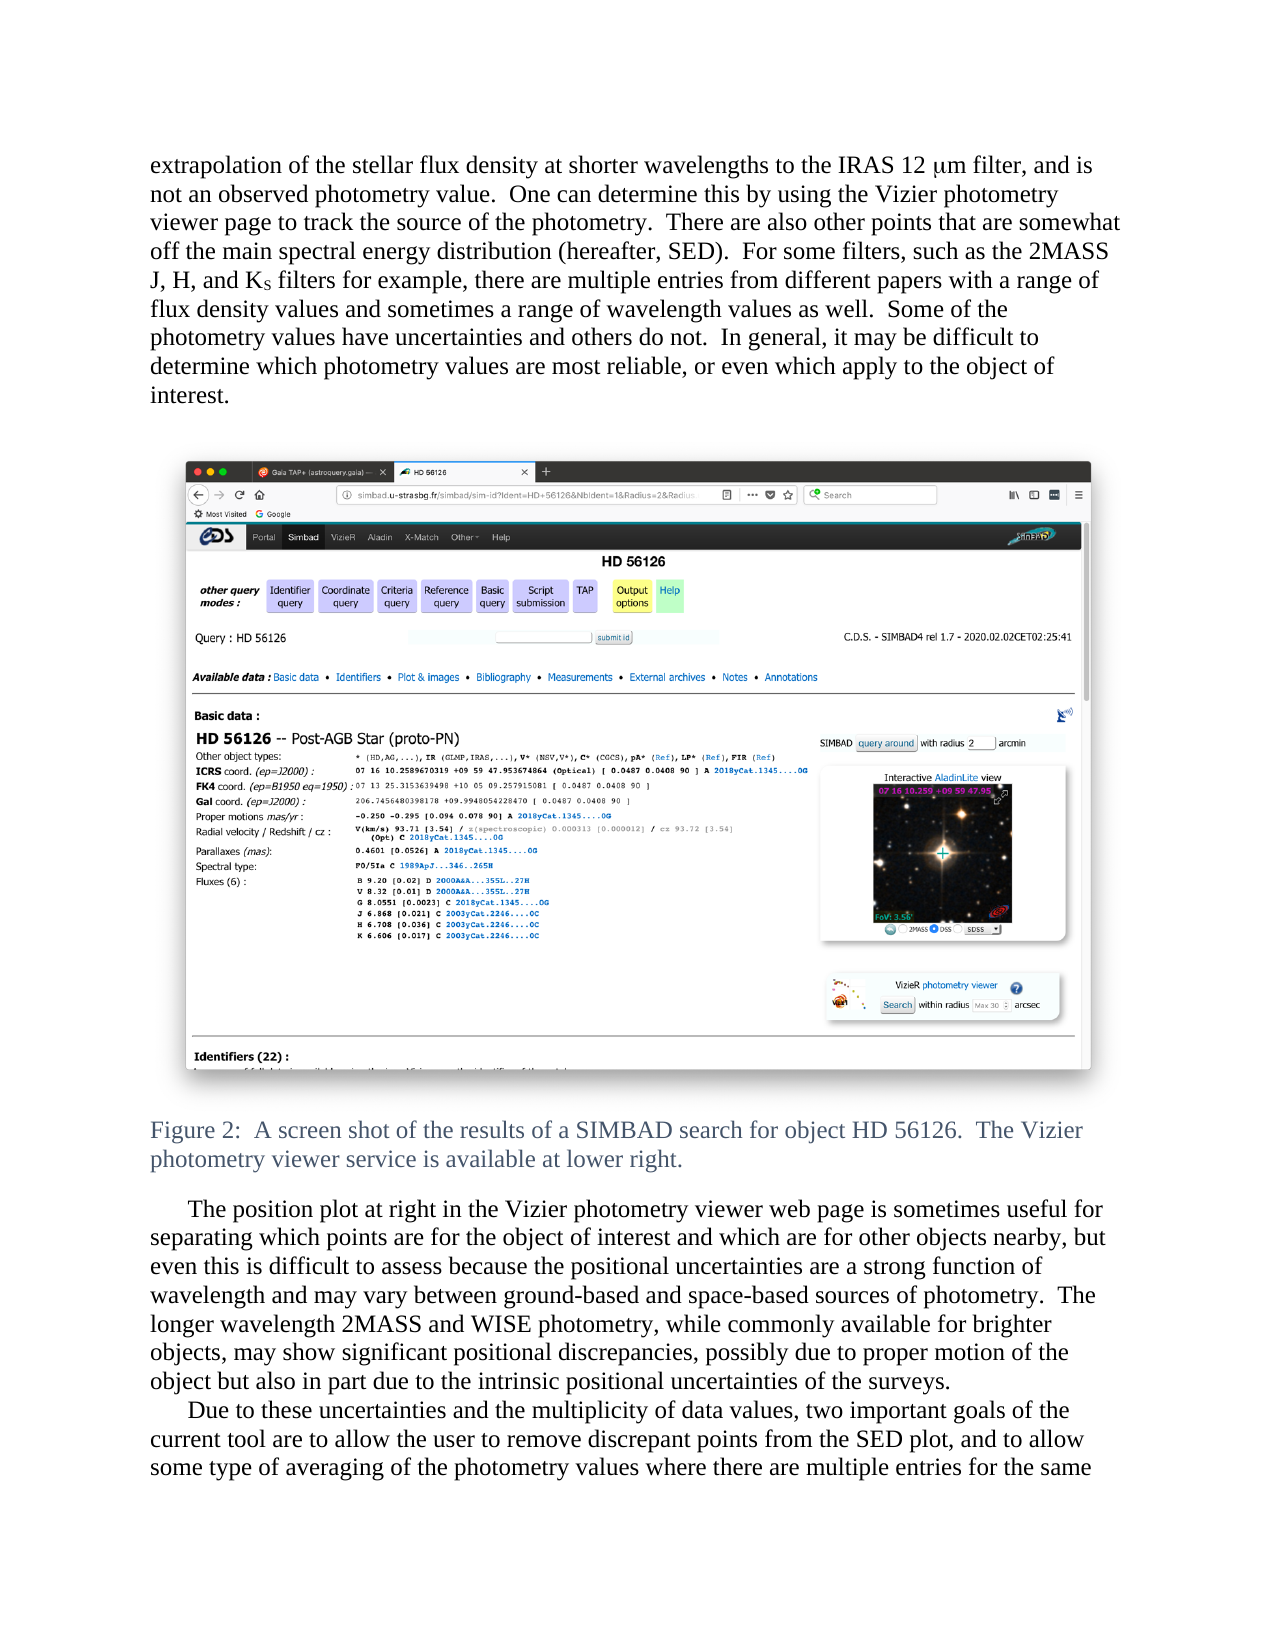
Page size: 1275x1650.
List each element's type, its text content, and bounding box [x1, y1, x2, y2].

text The position plot at right in the Vizier photometry viewer web page is sometimes useful for separating which points are for the object of interest and which are for other objects nearby, but even this is difficult to assess because the positional uncertainties are a strong function of wavelength and may vary between ground-based and space-based sources of photometry. The longer wavelength 2MASS and WISE photometry, while commonly available for brighter objects, may show significant positional discrepancies, possibly due to proper motion of the object but also in part due to the intrinsic positional uncertainties of the surveys. [150, 1194, 1125, 1395]
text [150, 1395, 1125, 1481]
text Figure 2: A screen shot of the results of a SIMBAD search for object HD 56126. The Vizier photometry viewer service is available at lower right. [150, 1116, 1125, 1173]
picture [150, 437, 1125, 1116]
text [150, 150, 1125, 409]
